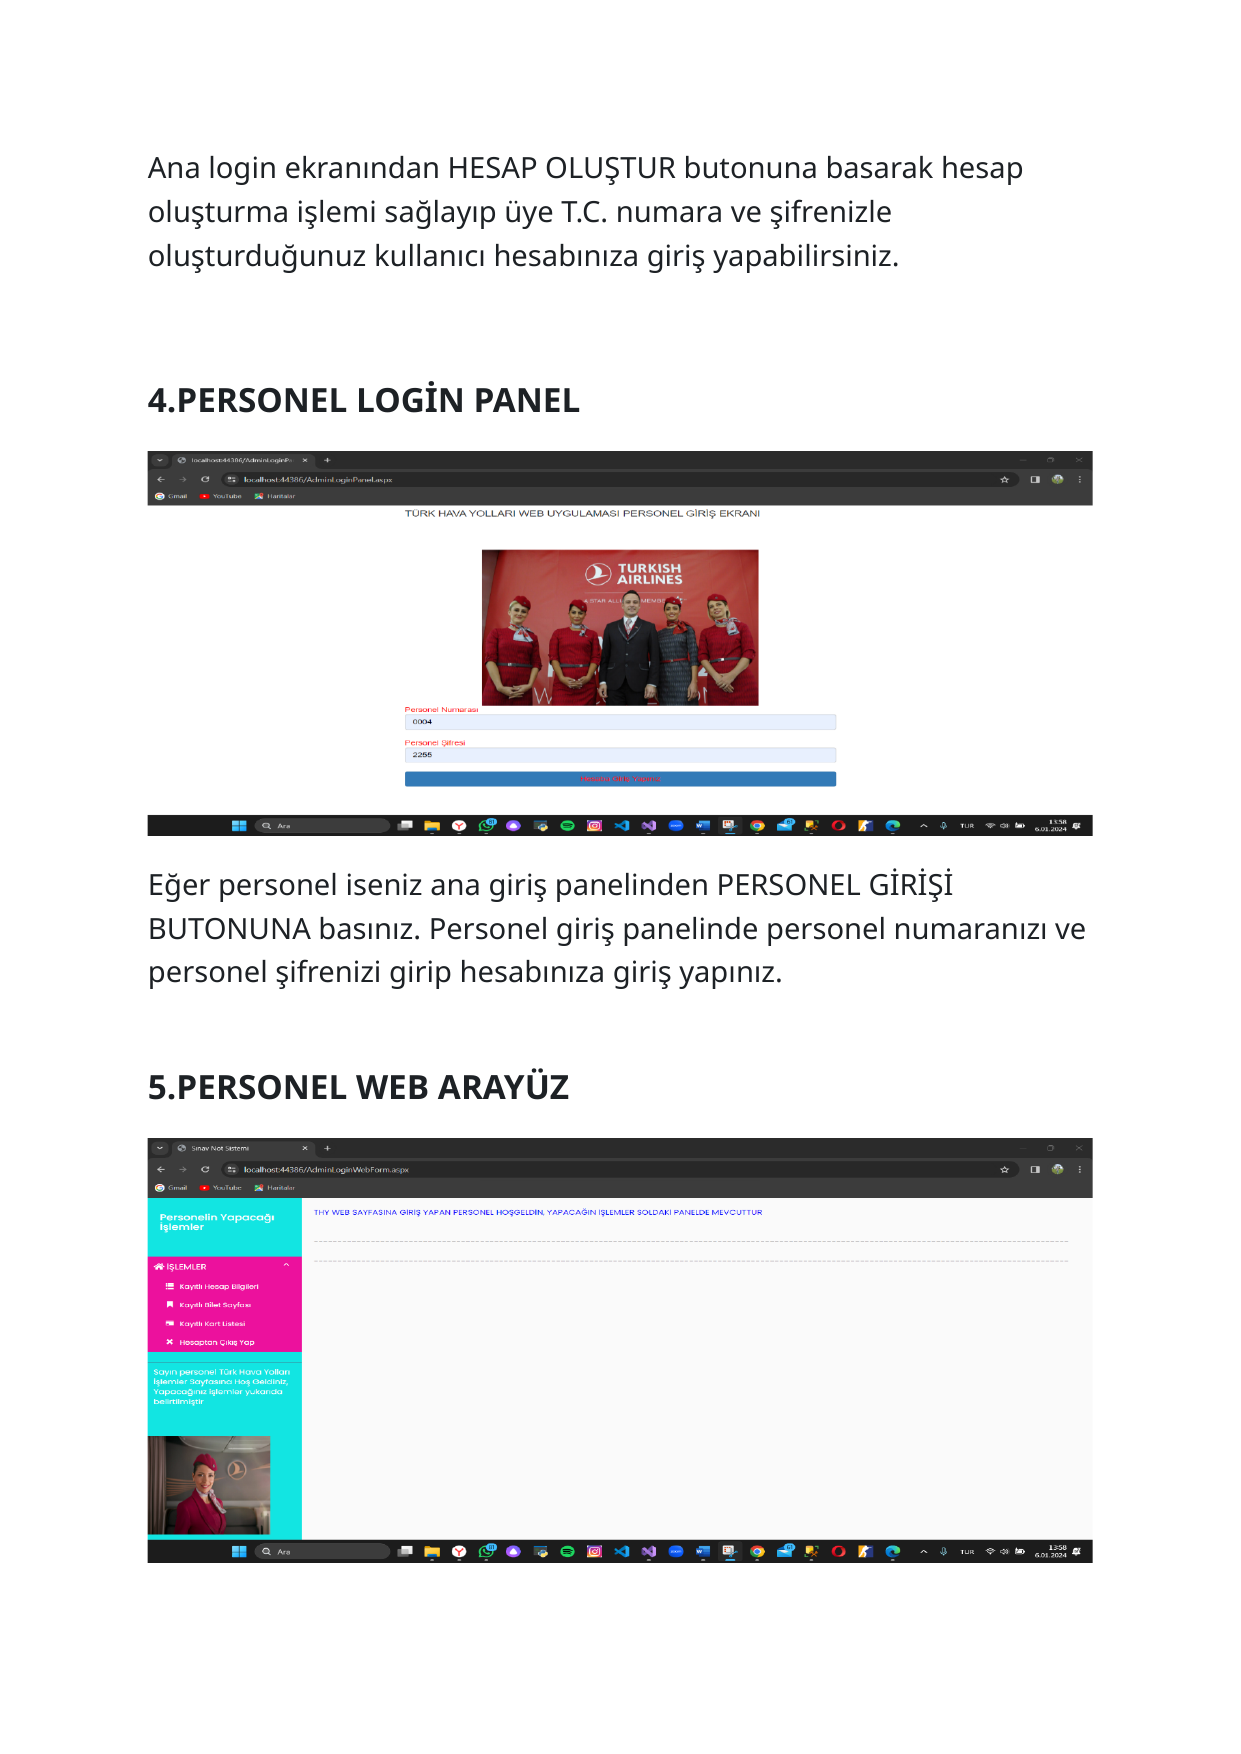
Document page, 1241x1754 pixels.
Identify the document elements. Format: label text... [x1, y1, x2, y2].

picture [147, 1138, 1093, 1563]
text 5.PERSONEL WEB ARAYÜZ [148, 1064, 1093, 1109]
picture [147, 451, 1093, 836]
text Eğer personel iseniz ana giriş panelinden PERSONEL GİRİŞİ BUTONUNA basınız. Personel giriş panelinde personel numaranızı ve personel şifrenizi girip hesabınıza giriş yapınız. [148, 864, 1093, 991]
text 4.PERSONEL LOGİN PANEL [148, 377, 1093, 422]
text Ana login ekranından HESAP OLUŞTUR butonuna basarak hesap oluşturma işlemi sağlayıp üye T.C. numara ve şifrenizle oluşturduğunuz kullanıcı hesabınıza giriş yapabilirsiniz. [148, 148, 1093, 274]
